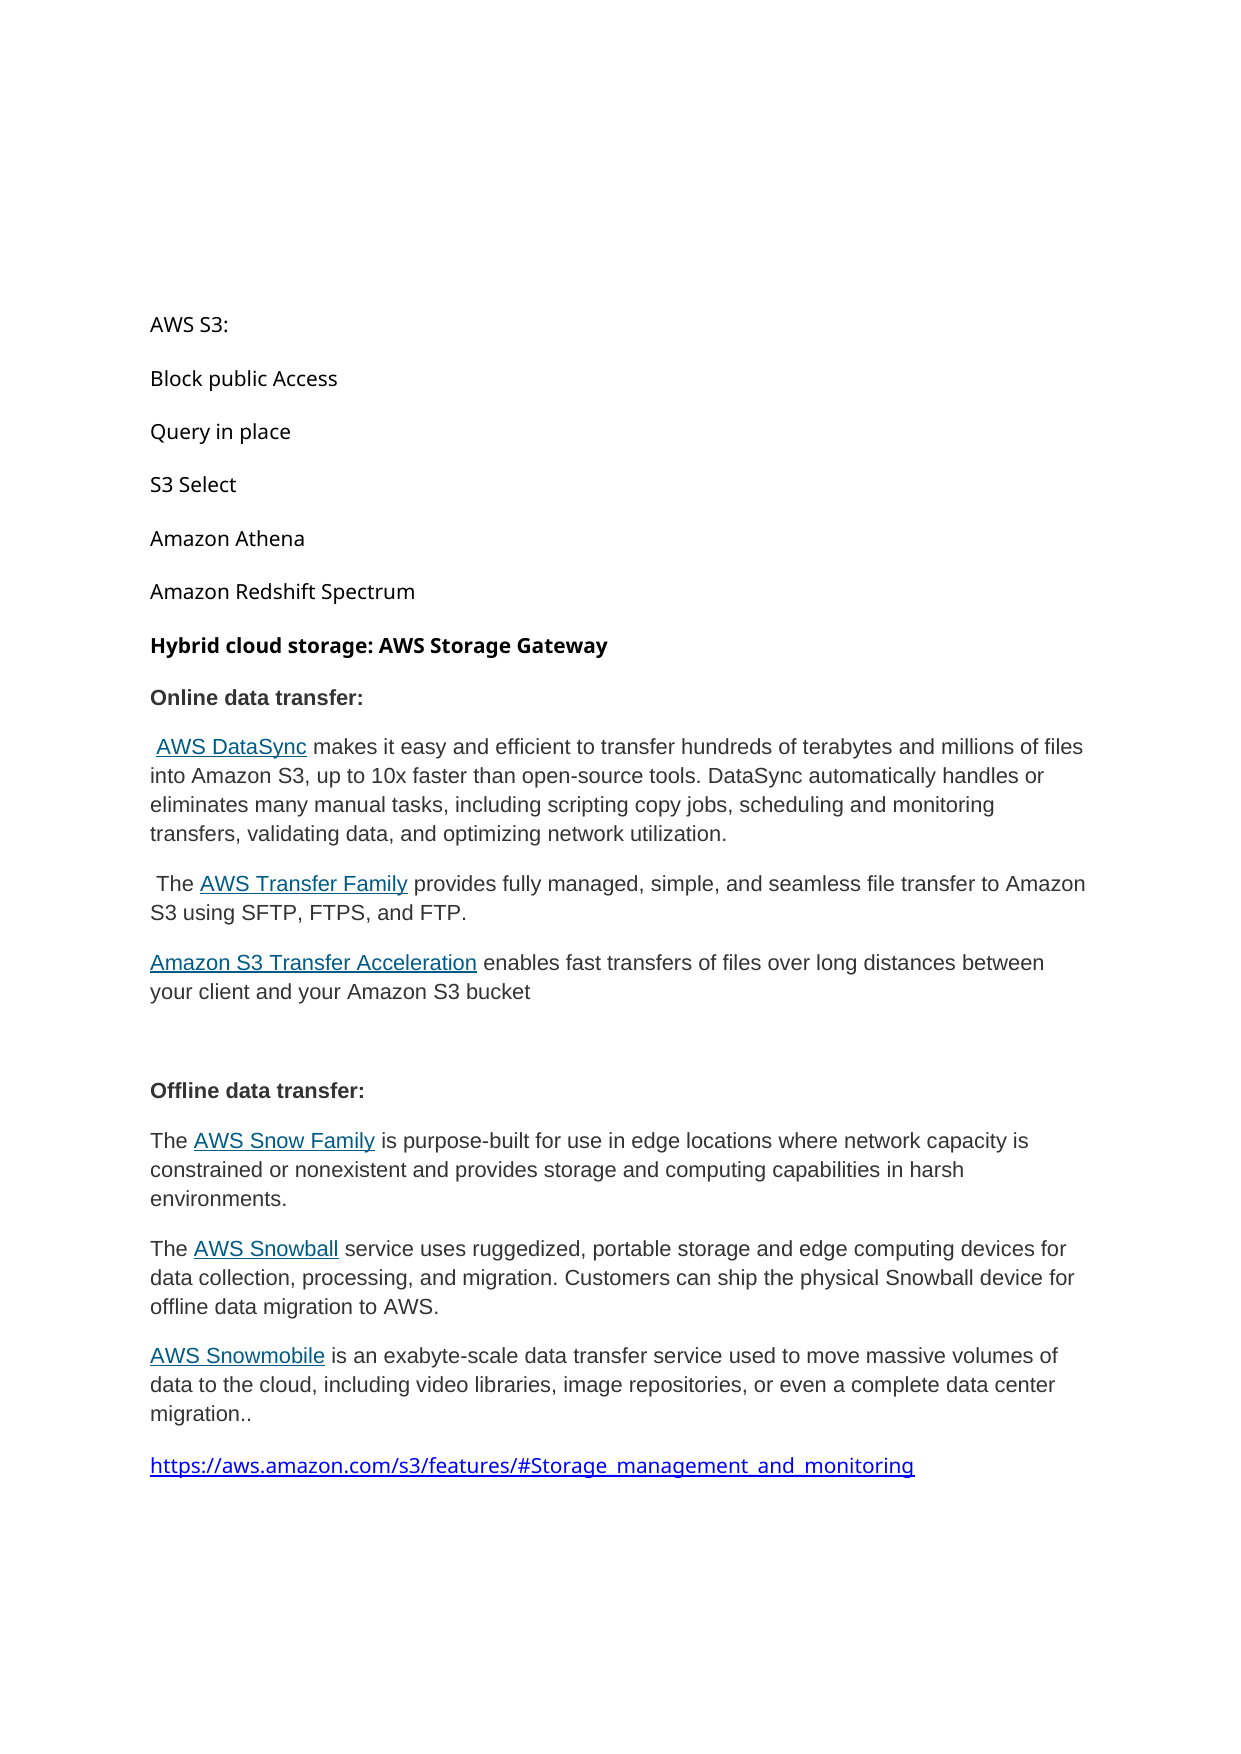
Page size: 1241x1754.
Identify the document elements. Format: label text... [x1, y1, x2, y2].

text The AWS Snowball service uses ruggedized, portable storage and edge computing devices for data collection, processing, and migration. Customers can ship the physical Snowball device for offline data migration to AWS. [150, 1236, 1090, 1319]
text AWS S3: [150, 310, 1090, 339]
text The AWS Snow Family is purpose-built for use in edge locations where network capacity is constrained or nonexistent and provides storage and computing capabilities in harsh environments. [150, 1128, 1090, 1211]
text S3 Select [150, 471, 1090, 499]
text AWS DataSync makes it easy and efficient to transfer hundreds of terabytes and millions of files into Amazon S3, up to 10x faster than open-source tools. DataSync automatically handles or eliminates many manual tasks, including scripting copy jobs, scheduling and monitoring transfers, validating data, and optimizing network utilization. [150, 734, 1090, 846]
text The AWS Transfer Family provides fully managed, simple, and seamless file transfer to Amazon S3 using SFTP, FTPS, and FTP. [150, 871, 1090, 925]
text Hybrid cloud storage: AWS Storage Gateway [150, 631, 1090, 659]
text Block public Access [150, 364, 1090, 392]
text Query in place [150, 417, 1090, 446]
text Online data transfer: [150, 684, 1090, 709]
text AWS Snowmobile is an exabyte-scale data transfer service used to move massive volumes of data to the cloud, including video libraries, image repositories, or even a complete data center migration.. [150, 1343, 1090, 1426]
text Amazon S3 Transfer Acceleration enables fast transfers of files over long distances between your client and your Amazon S3 bucket [150, 949, 1090, 1004]
text https://aws.amazon.com/s3/features/#Storage_management_and_monitoring [150, 1451, 1090, 1479]
text Amazon Redshift Spectrum [150, 577, 1090, 606]
text Amazon Athena [150, 524, 1090, 552]
text Offline data transfer: [150, 1078, 1090, 1103]
